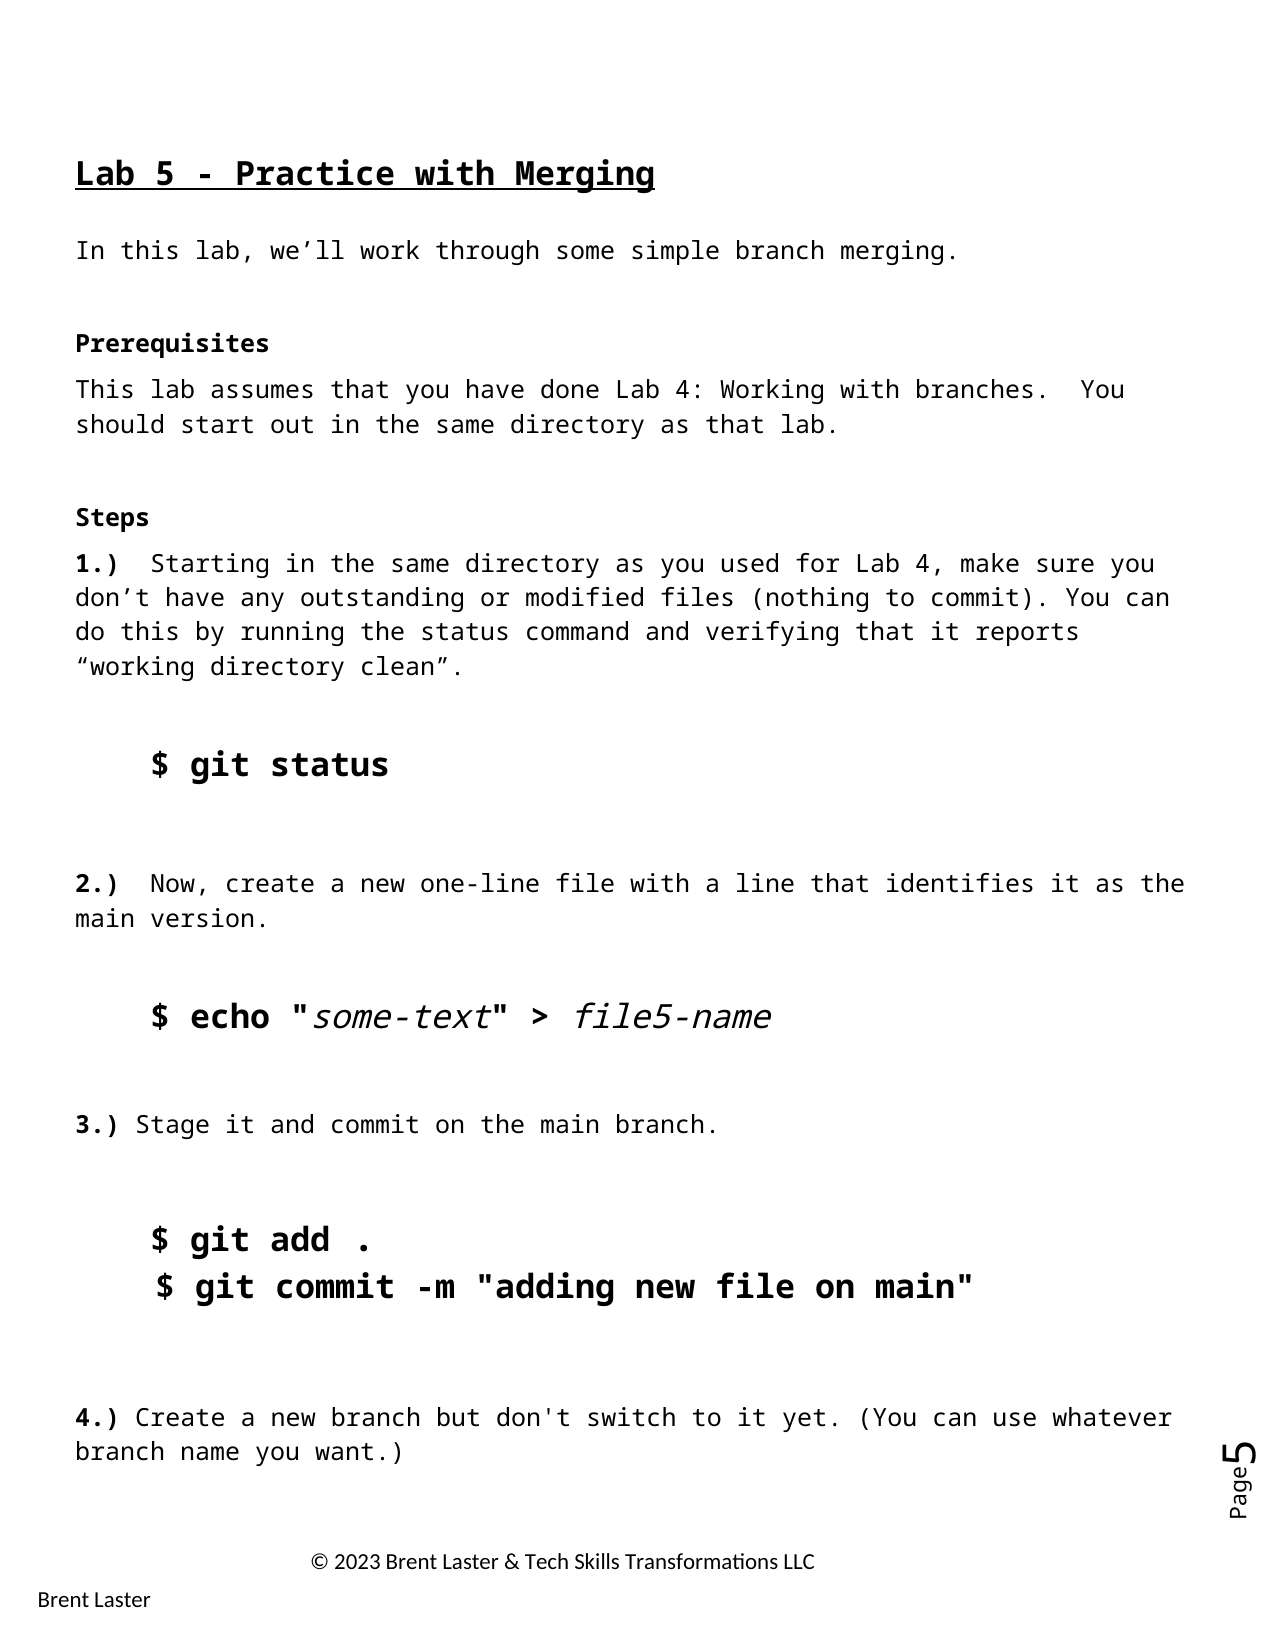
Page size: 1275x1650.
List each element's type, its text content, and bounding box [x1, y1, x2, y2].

text 3.) Stage it and commit on the main branch. [75, 1107, 1200, 1141]
text Steps [75, 499, 1200, 533]
text 1.) Starting in the same directory as you used for Lab 4, make sure you don’t have any outstanding or modified files (nothing to commit). You can do this by running the status command and verifying that it reports “working directory clean”. [75, 546, 1200, 682]
text Prerequisites [75, 326, 1200, 360]
text 2.) Now, create a new one-line file with a line that identifies it as the main version. [75, 866, 1200, 934]
text $ git commit -m "adding new file on main" [75, 1262, 1200, 1308]
text $ git add . [150, 1211, 1200, 1262]
text $ echo "some-text" > file5-name [75, 993, 1200, 1039]
title Lab 5 - Practice with Merging [75, 149, 1200, 195]
text 4.) Create a new branch but don't switch to it yet. (You can use whatever branch name you want.) [75, 1400, 1200, 1468]
text $ git status [150, 741, 1200, 787]
text In this lab, we’ll work through some simple branch merging. [75, 232, 1200, 267]
text This lab assumes that you have done Lab 4: Working with branches. You should start out in the same directory as that lab. [75, 372, 1200, 440]
